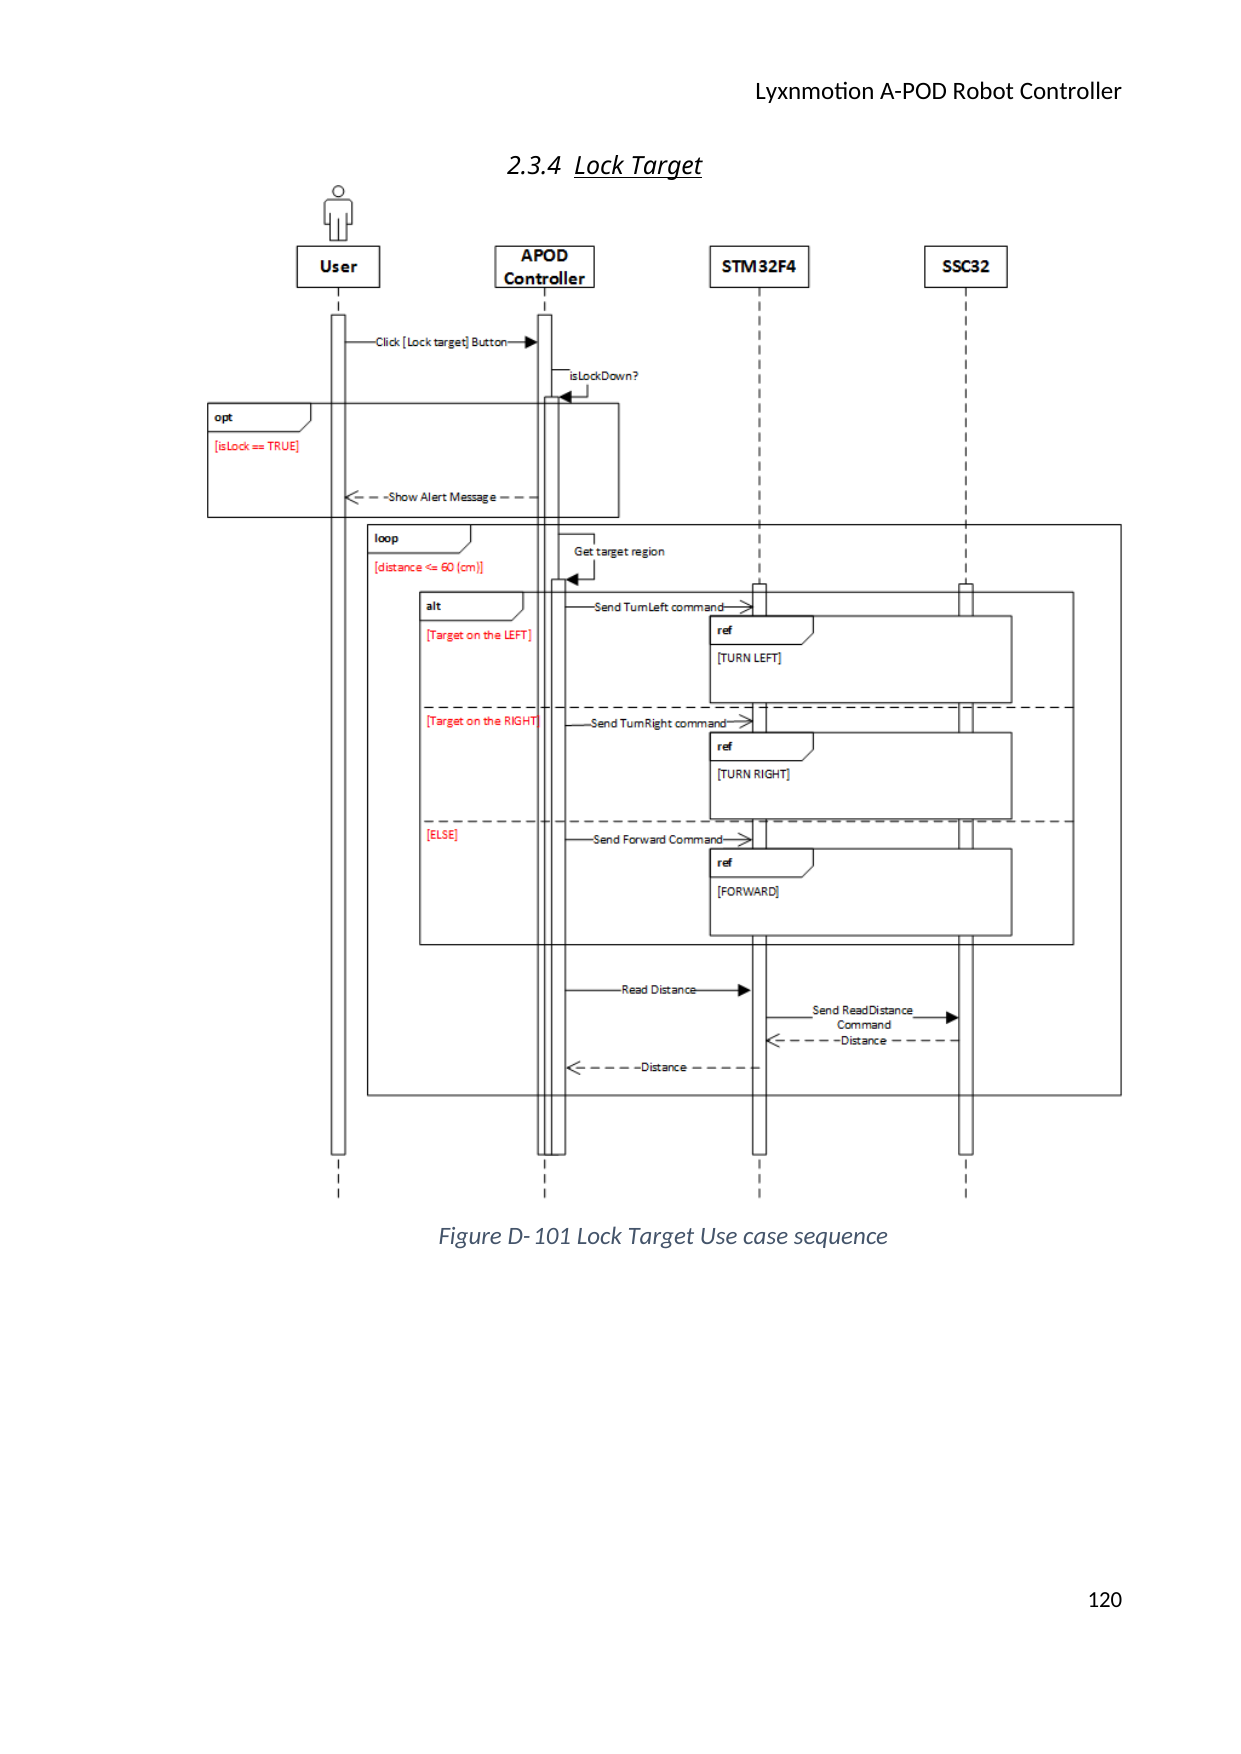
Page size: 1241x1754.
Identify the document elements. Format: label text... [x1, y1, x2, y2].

picture [206, 184, 1123, 1202]
text Figure D-69 Lock Target Use case sequence [207, 1221, 1122, 1251]
subtitle Lock Target [507, 148, 1122, 182]
